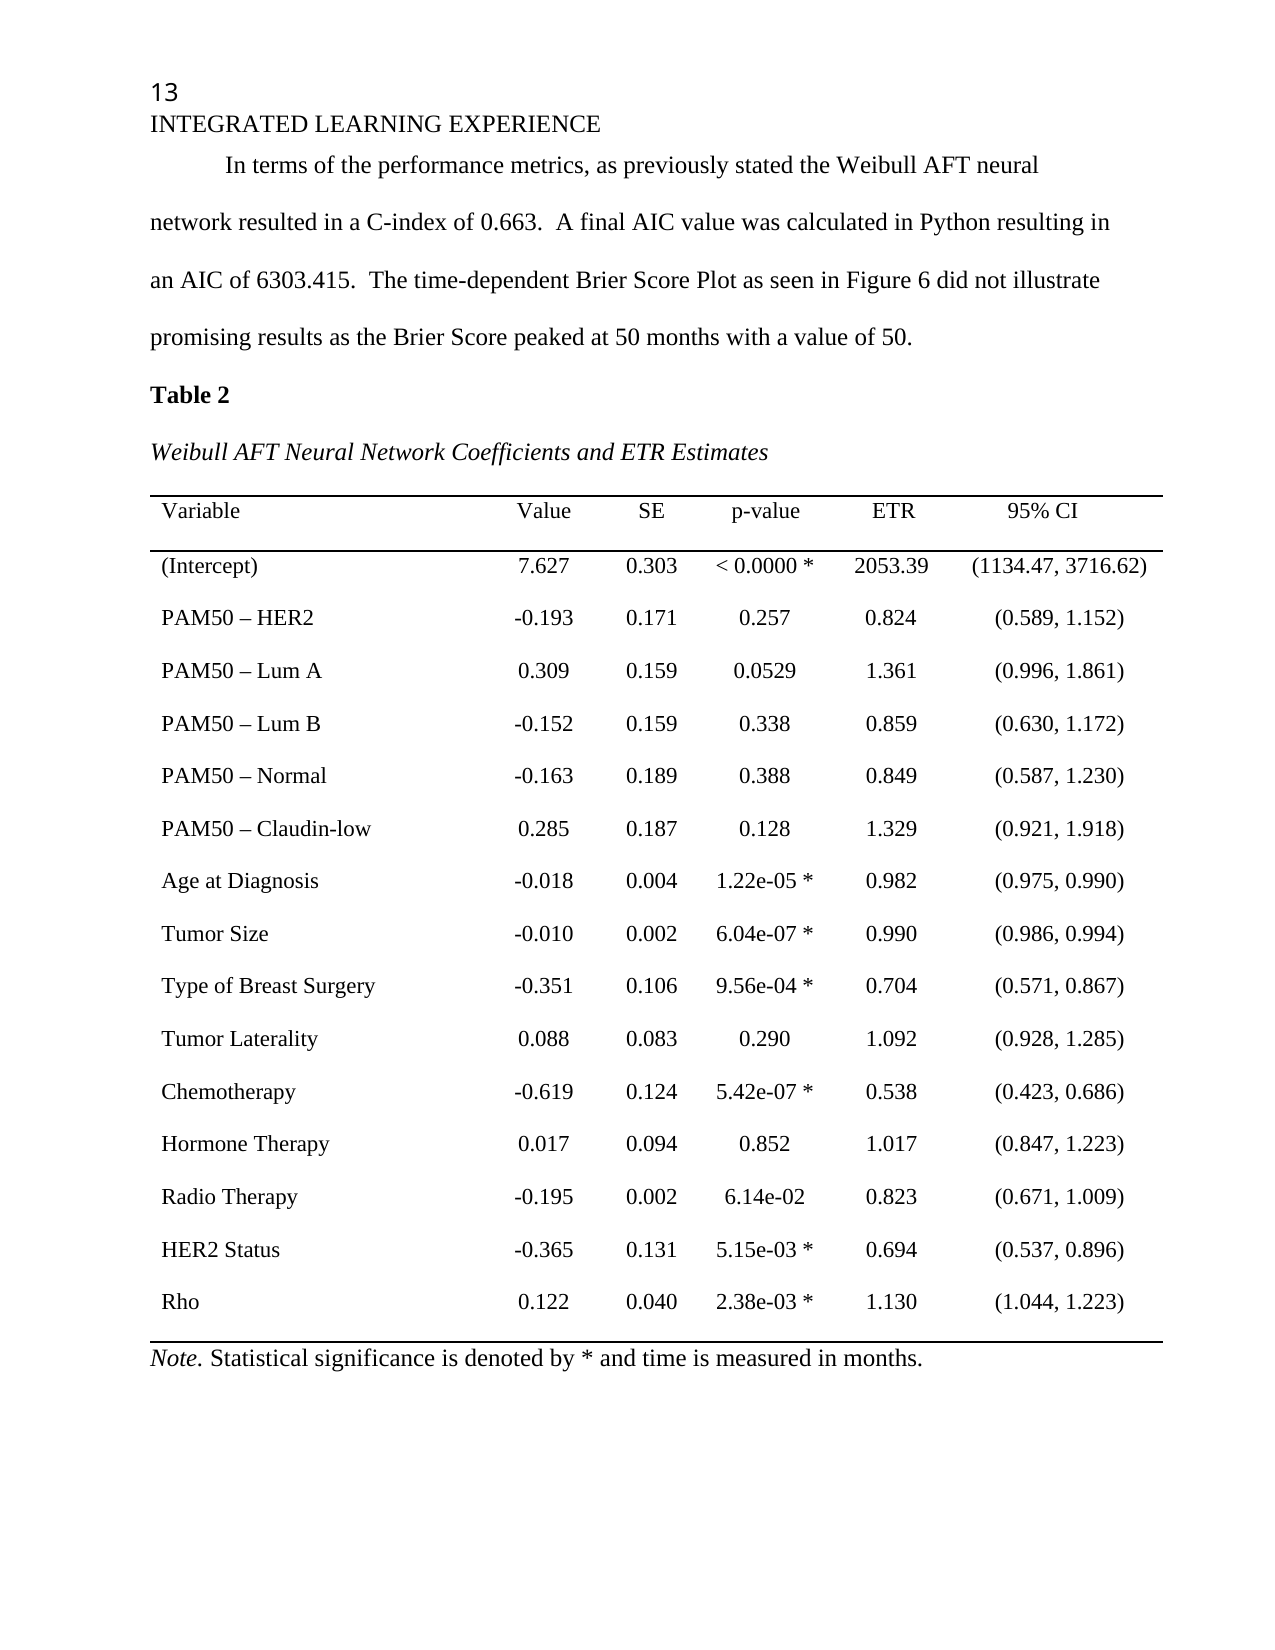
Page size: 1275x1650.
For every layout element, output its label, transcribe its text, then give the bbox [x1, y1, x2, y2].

table_cell (0.630, 1.172) [956, 710, 1162, 762]
table_cell 1.130 [826, 1288, 956, 1341]
table_cell 0.0529 [703, 657, 826, 709]
table_cell 0.094 [600, 1130, 703, 1183]
table_header Value [488, 497, 600, 550]
table_cell 0.257 [703, 604, 826, 657]
text Weibull AFT Neural Network Coefficients and ETR Estimates [150, 437, 1125, 466]
table_header 95% CI [956, 497, 1162, 550]
table_cell 0.852 [703, 1130, 826, 1183]
table_cell 0.388 [703, 762, 826, 815]
table_cell (0.847, 1.223) [956, 1130, 1162, 1183]
table_cell -0.619 [488, 1078, 600, 1130]
table_cell 0.002 [600, 920, 703, 973]
table_cell 0.083 [600, 1025, 703, 1078]
table_header p-value [703, 497, 832, 550]
table_cell -0.351 [488, 973, 600, 1025]
table_cell (1134.47, 3716.62) [956, 552, 1162, 604]
table_cell 0.303 [600, 552, 703, 604]
table_cell 0.538 [826, 1078, 956, 1130]
table_cell (0.589, 1.152) [956, 604, 1162, 657]
table_cell 2.38e-03 * [703, 1288, 826, 1341]
table_cell < 0.0000 * [703, 552, 826, 604]
table_cell 0.128 [703, 815, 826, 867]
table_cell 0.982 [826, 868, 956, 920]
table_cell 2053.39 [826, 552, 956, 604]
table_cell 0.694 [826, 1236, 956, 1288]
table_cell (Intercept) [150, 552, 487, 604]
table_cell -0.195 [488, 1183, 600, 1236]
table_cell 0.002 [600, 1183, 703, 1236]
table_cell (0.537, 0.896) [956, 1236, 1162, 1288]
table_cell 0.849 [826, 762, 956, 815]
table_cell 0.131 [600, 1236, 703, 1288]
table_cell 0.309 [488, 657, 600, 709]
table_cell PAM50 – Lum B [150, 710, 487, 762]
table_cell 0.859 [826, 710, 956, 762]
table_cell (0.928, 1.285) [956, 1025, 1162, 1078]
table_header SE [600, 497, 703, 550]
table_cell (0.587, 1.230) [956, 762, 1162, 815]
table_cell 6.04e-07 * [703, 920, 826, 973]
table_cell 0.285 [488, 815, 600, 867]
table_cell Type of Breast Surgery [150, 973, 487, 1025]
text Note. Statistical significance is denoted by * and time is measured in months. [150, 1343, 1125, 1372]
table_cell (0.921, 1.918) [956, 815, 1162, 867]
table_cell 0.088 [488, 1025, 600, 1078]
table_cell 0.004 [600, 868, 703, 920]
table_cell 9.56e-04 * [703, 973, 826, 1025]
table_cell 0.040 [600, 1288, 703, 1341]
table_cell 0.290 [703, 1025, 826, 1078]
table_header ETR [832, 497, 956, 550]
table_cell 5.42e-07 * [703, 1078, 826, 1130]
table_cell 0.823 [826, 1183, 956, 1236]
table_cell Tumor Laterality [150, 1025, 487, 1078]
table_cell 0.990 [826, 920, 956, 973]
table_cell 1.092 [826, 1025, 956, 1078]
table_cell -0.163 [488, 762, 600, 815]
table_cell 0.187 [600, 815, 703, 867]
table_cell 1.329 [826, 815, 956, 867]
table_cell Chemotherapy [150, 1078, 487, 1130]
table_cell (0.975, 0.990) [956, 868, 1162, 920]
table_cell 0.189 [600, 762, 703, 815]
table_cell 0.106 [600, 973, 703, 1025]
table_cell Hormone Therapy [150, 1130, 487, 1183]
table_header Variable [150, 497, 487, 550]
table_cell 0.824 [826, 604, 956, 657]
table_cell Rho [150, 1288, 487, 1341]
table_cell (0.423, 0.686) [956, 1078, 1162, 1130]
table_cell 0.338 [703, 710, 826, 762]
table_cell -0.010 [488, 920, 600, 973]
table_cell 0.159 [600, 710, 703, 762]
table_cell -0.018 [488, 868, 600, 920]
table_cell PAM50 – Claudin-low [150, 815, 487, 867]
table_cell Age at Diagnosis [150, 868, 487, 920]
text In terms of the performance metrics, as previously stated the Weibull AFT neural network resulted in a C-index of 0.663. A final AIC value was calculated in Python resulting in an AIC of 6303.415. The time-dependent Brier Score Plot as seen in Figure 6 did not illustrate promising results as the Brier Score peaked at 50 months with a value of 50. [150, 150, 1125, 351]
table_cell 0.171 [600, 604, 703, 657]
table_cell -0.365 [488, 1236, 600, 1288]
table_cell 0.017 [488, 1130, 600, 1183]
table_cell PAM50 – HER2 [150, 604, 487, 657]
table_cell 0.122 [488, 1288, 600, 1341]
table_cell HER2 Status [150, 1236, 487, 1288]
table_cell Radio Therapy [150, 1183, 487, 1236]
table_cell 1.361 [826, 657, 956, 709]
table_cell (0.671, 1.009) [956, 1183, 1162, 1236]
table_cell 1.22e-05 * [703, 868, 826, 920]
table_cell PAM50 – Normal [150, 762, 487, 815]
table_cell PAM50 – Lum A [150, 657, 487, 709]
table_cell 1.017 [826, 1130, 956, 1183]
table_cell 5.15e-03 * [703, 1236, 826, 1288]
text Table 2 [150, 380, 1125, 409]
table_cell -0.152 [488, 710, 600, 762]
table_cell 0.159 [600, 657, 703, 709]
table_cell Tumor Size [150, 920, 487, 973]
table_cell (0.571, 0.867) [956, 973, 1162, 1025]
table_cell 0.704 [826, 973, 956, 1025]
table_cell -0.193 [488, 604, 600, 657]
table_cell 0.124 [600, 1078, 703, 1130]
table_cell 7.627 [488, 552, 600, 604]
table_cell 6.14e-02 [703, 1183, 826, 1236]
table_cell (1.044, 1.223) [956, 1288, 1162, 1341]
table_cell (0.996, 1.861) [956, 657, 1162, 709]
table_cell (0.986, 0.994) [956, 920, 1162, 973]
